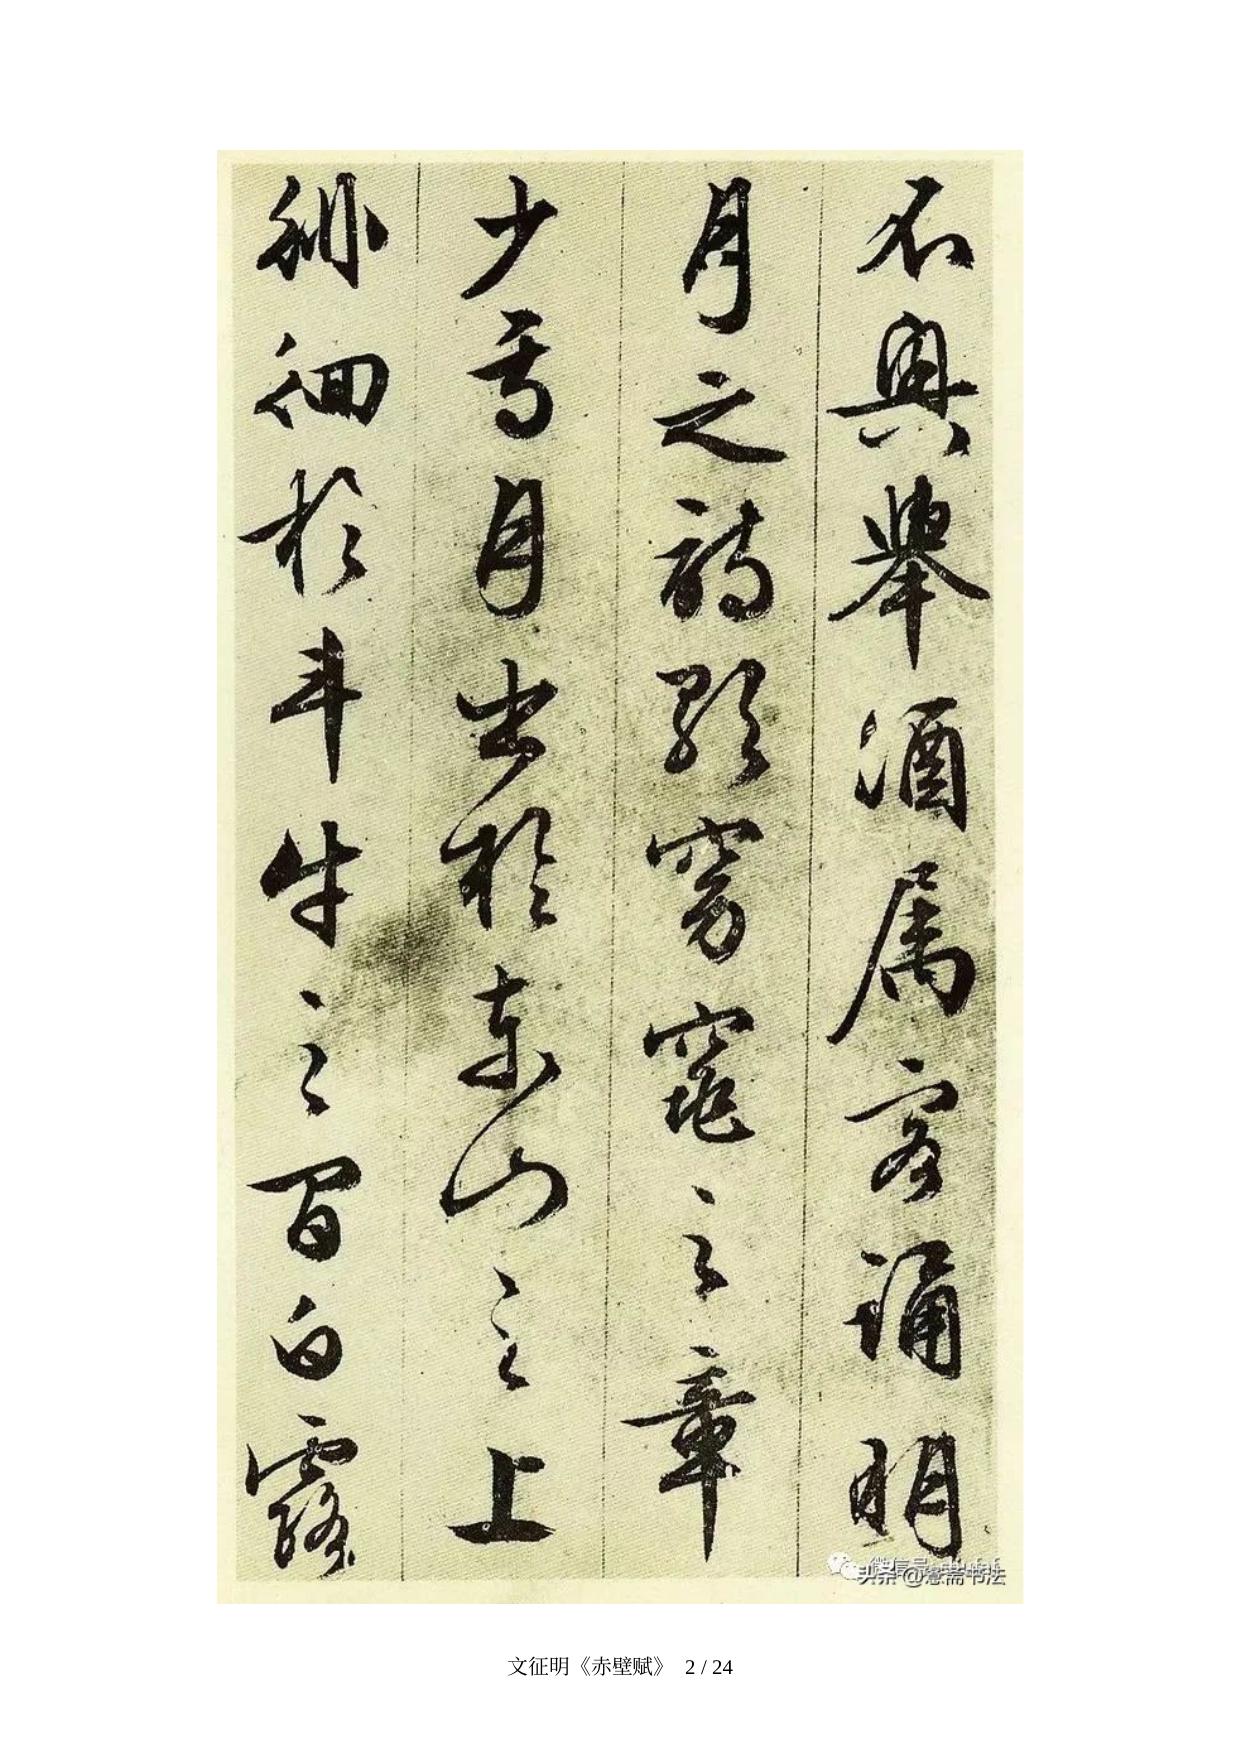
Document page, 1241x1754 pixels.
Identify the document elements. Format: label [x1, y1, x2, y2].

picture [216, 150, 1024, 1604]
